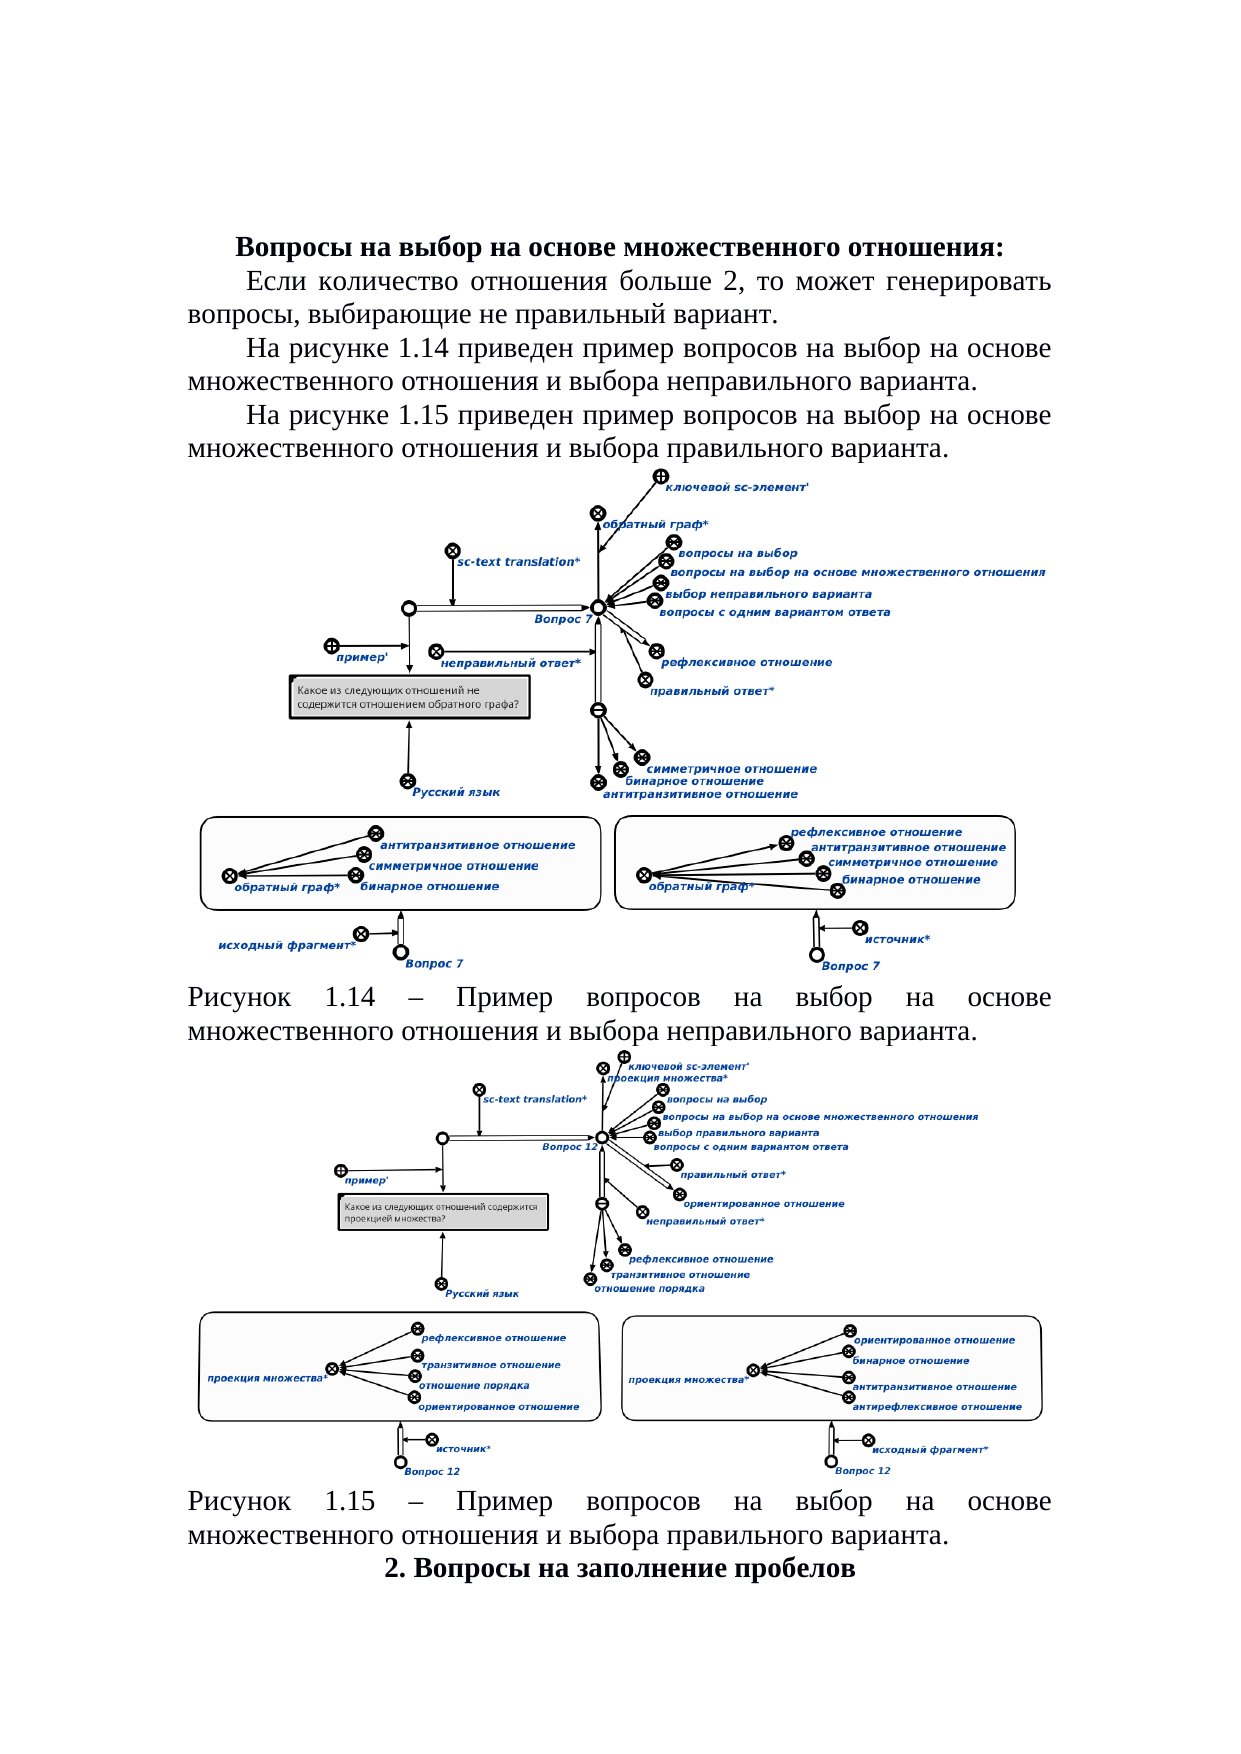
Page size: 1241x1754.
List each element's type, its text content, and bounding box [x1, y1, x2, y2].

text Рисунок 1.15 – Пример вопросов на выбор на основе множественного отношения и выбора правильного варианта. [187, 1484, 1053, 1551]
text 2. Вопросы на заполнение пробелов [187, 1551, 1053, 1584]
picture [187, 1046, 1053, 1484]
text На рисунке 1.15 приведен пример вопросов на выбор на основе множественного отношения и выбора правильного варианта. [187, 397, 1053, 463]
text Если количество отношения больше 2, то может генерировать вопросы, выбирающие не правильный вариант. [187, 263, 1053, 330]
text Рисунок 1.14 – Пример вопросов на выбор на основе множественного отношения и выбора неправильного варианта. [187, 980, 1053, 1046]
text Вопросы на выбор на основе множественного отношения: [187, 229, 1053, 263]
text На рисунке 1.14 приведен пример вопросов на выбор на основе множественного отношения и выбора неправильного варианта. [187, 330, 1053, 397]
picture [187, 463, 1053, 980]
